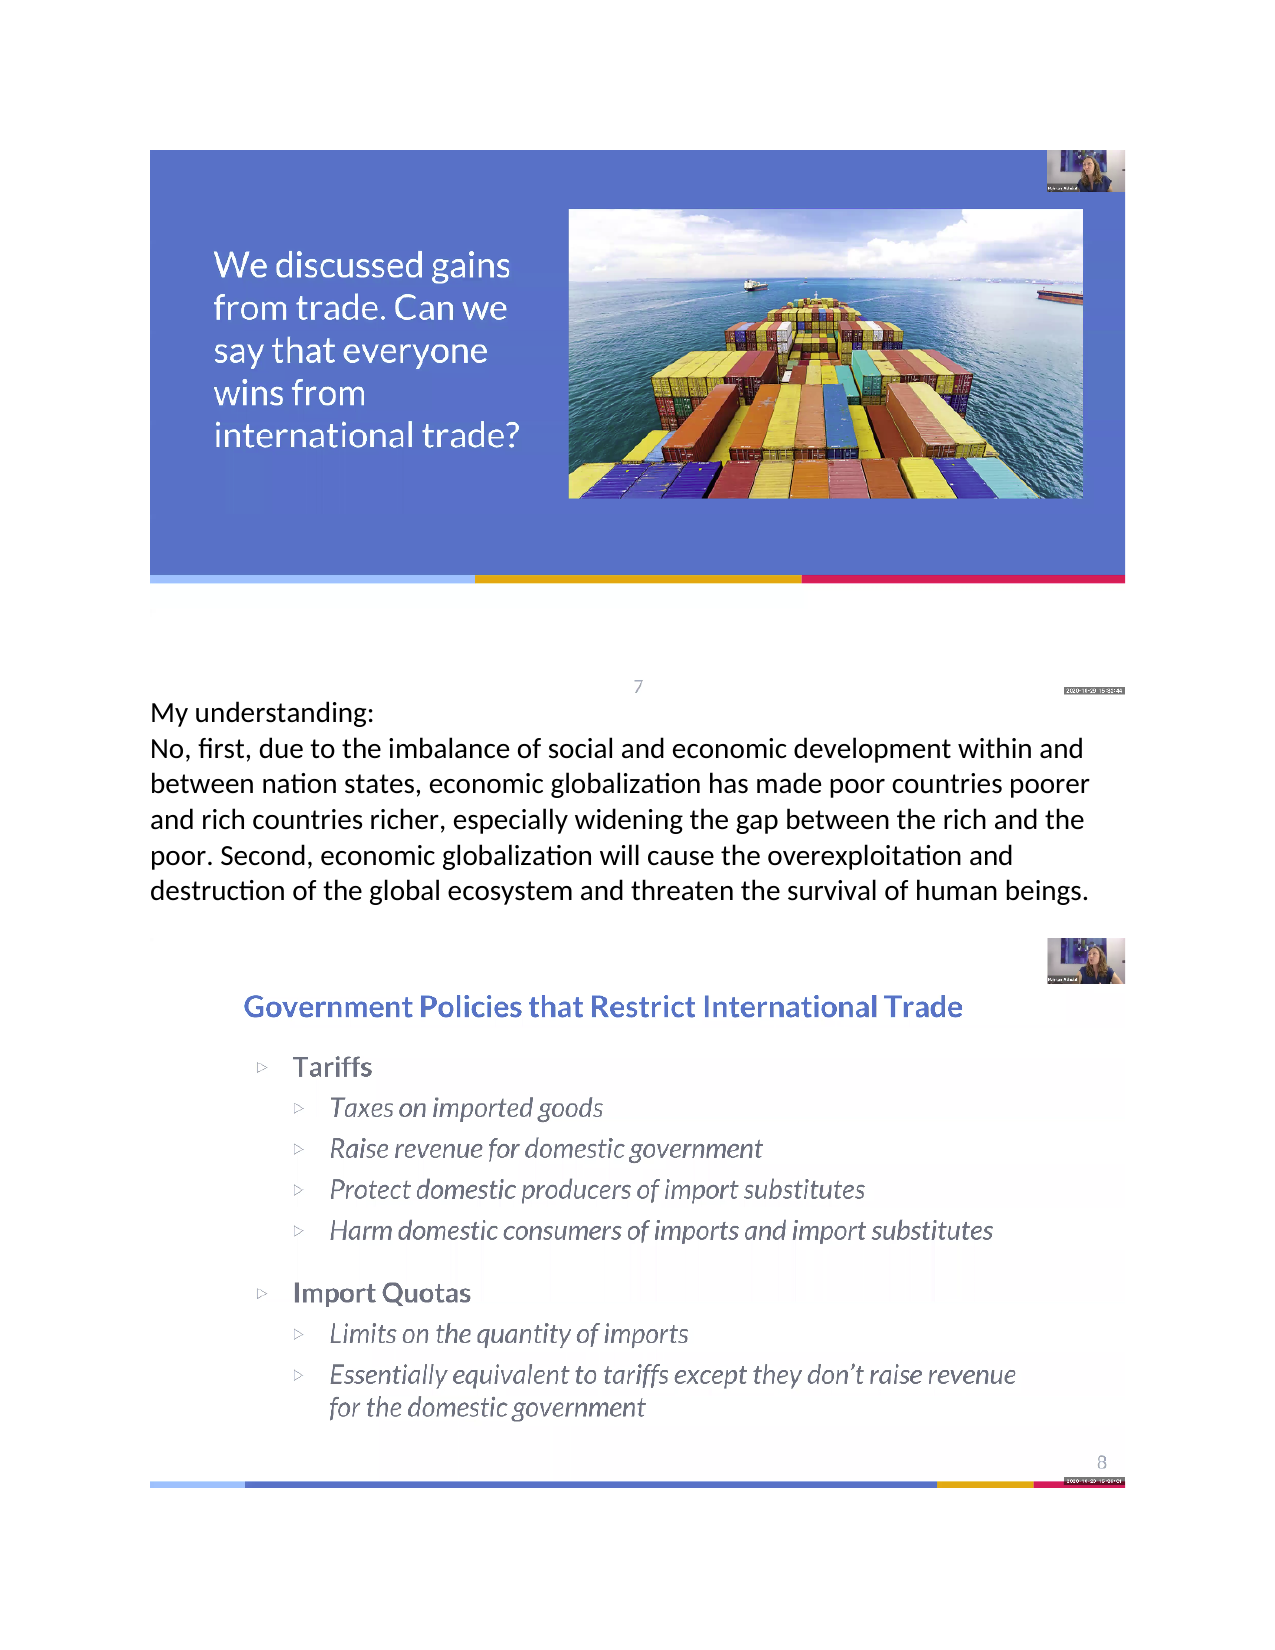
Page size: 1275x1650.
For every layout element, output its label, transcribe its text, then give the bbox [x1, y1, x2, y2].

picture [150, 938, 1125, 1488]
text No, first, due to the imbalance of social and economic development within and between nation states, economic globalization has made poor countries poorer and rich countries richer, especially widening the gap between the rich and the poor. Second, economic globalization will cause the overexploitation and destruction of the global ecosystem and threaten the survival of human beings. [150, 730, 1125, 908]
text My understanding: [150, 695, 1125, 730]
picture [150, 150, 1125, 695]
